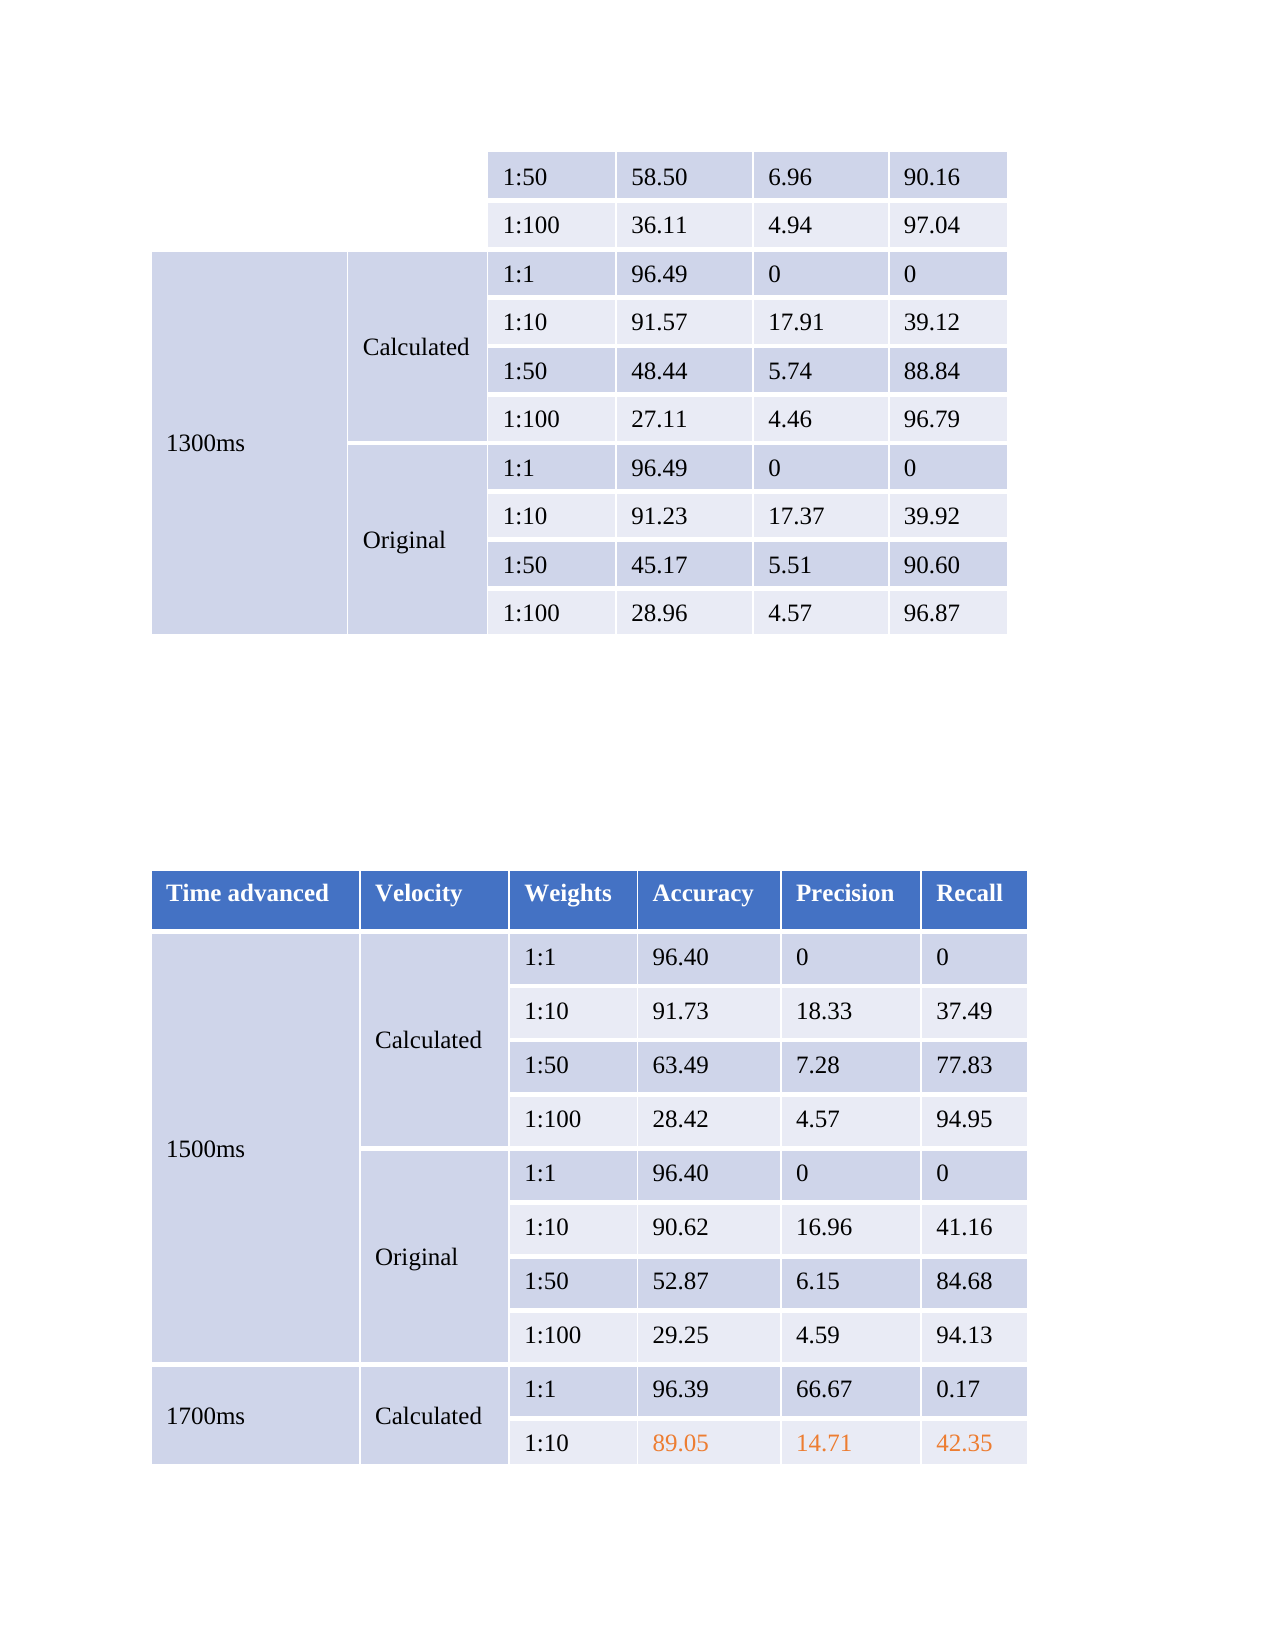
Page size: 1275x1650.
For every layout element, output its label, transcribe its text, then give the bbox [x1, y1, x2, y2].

table_cell 17.37 [754, 494, 888, 537]
table_cell 91.23 [617, 494, 752, 537]
table_cell 1500ms [152, 934, 359, 1362]
table_cell 90.62 [638, 1205, 780, 1254]
table_cell 1:50 [510, 1259, 637, 1308]
table_cell 1700ms [152, 1367, 359, 1464]
table_cell 39.12 [890, 300, 1007, 344]
table_cell 41.16 [922, 1205, 1027, 1254]
table_cell 1:100 [510, 1313, 637, 1362]
table_cell 88.84 [890, 348, 1007, 392]
table_cell 0 [782, 934, 920, 984]
table_cell 1:100 [488, 203, 615, 247]
table_cell 1:50 [488, 348, 615, 392]
table_cell Original [348, 445, 487, 634]
table_cell 1:1 [510, 1367, 637, 1416]
table_header Time advanced [152, 871, 359, 929]
table_cell 94.13 [922, 1313, 1027, 1362]
table_cell 96.40 [638, 934, 780, 984]
table_cell 4.57 [754, 591, 888, 634]
table_cell 27.11 [617, 397, 752, 441]
table_cell 96.87 [890, 591, 1007, 634]
table_cell 1:50 [488, 542, 615, 586]
table_header Recall [922, 871, 1027, 929]
table_cell 96.40 [638, 1151, 780, 1200]
table_cell 0 [782, 1151, 920, 1200]
table_cell 1:50 [488, 152, 615, 198]
table_cell 36.11 [617, 203, 752, 247]
table_cell 39.92 [890, 494, 1007, 537]
table_cell Calculated [348, 252, 487, 441]
table_header Velocity [361, 871, 508, 929]
table_cell 96.49 [617, 445, 752, 489]
table_cell 0 [890, 445, 1007, 489]
table_cell 1300ms [152, 252, 347, 634]
table_cell 4.46 [754, 397, 888, 441]
table_cell 28.96 [617, 591, 752, 634]
table_cell 1:1 [488, 445, 615, 489]
table_cell Calculated [361, 1367, 508, 1464]
table_cell 7.28 [782, 1042, 920, 1092]
table_cell 1:10 [510, 1421, 637, 1464]
table_cell 1:10 [510, 1205, 637, 1254]
table_cell 42.35 [922, 1421, 1027, 1464]
table_cell Calculated [361, 934, 508, 1146]
table_cell 0 [890, 252, 1007, 295]
table_cell 17.91 [754, 300, 888, 344]
table_cell 52.87 [638, 1259, 780, 1308]
table_cell 84.68 [922, 1259, 1027, 1308]
table_cell 1:10 [488, 494, 615, 537]
table_cell 14.71 [782, 1421, 920, 1464]
table_cell 6.15 [782, 1259, 920, 1308]
table_cell 37.49 [922, 988, 1027, 1038]
table_cell 6.96 [754, 152, 888, 198]
table_cell 1:100 [510, 1097, 637, 1146]
table_cell 90.16 [890, 152, 1007, 198]
table_cell 0 [754, 252, 888, 295]
table_cell 1:10 [510, 988, 637, 1038]
table_cell 91.73 [638, 988, 780, 1038]
table_cell 96.39 [638, 1367, 780, 1416]
table_cell 4.57 [782, 1097, 920, 1146]
table_cell 0 [754, 445, 888, 489]
table_cell 77.83 [922, 1042, 1027, 1092]
table_cell 28.42 [638, 1097, 780, 1146]
table_cell 1:1 [510, 1151, 637, 1200]
table_cell 89.05 [638, 1421, 780, 1464]
table_cell 29.25 [638, 1313, 780, 1362]
table_cell 1:1 [510, 934, 637, 984]
table_cell 1:100 [488, 397, 615, 441]
table_cell 96.49 [617, 252, 752, 295]
table_cell 90.60 [890, 542, 1007, 586]
table_cell 4.59 [782, 1313, 920, 1362]
table_cell 48.44 [617, 348, 752, 392]
table_header Accuracy [638, 871, 780, 929]
table_header Precision [782, 871, 920, 929]
table_cell 63.49 [638, 1042, 780, 1092]
table_cell Original [361, 1151, 508, 1362]
table_cell 18.33 [782, 988, 920, 1038]
table_cell 5.51 [754, 542, 888, 586]
table_cell 97.04 [890, 203, 1007, 247]
table_cell 1:10 [488, 300, 615, 344]
table_cell 4.94 [754, 203, 888, 247]
table_cell 1:100 [488, 591, 615, 634]
table_header Weights [510, 871, 637, 929]
table_cell 1:1 [488, 252, 615, 295]
table_cell 66.67 [782, 1367, 920, 1416]
table_cell 5.74 [754, 348, 888, 392]
table_cell 16.96 [782, 1205, 920, 1254]
table_cell 96.79 [890, 397, 1007, 441]
table_cell 0 [922, 1151, 1027, 1200]
table_cell 0 [922, 934, 1027, 984]
table_cell 0.17 [922, 1367, 1027, 1416]
table_cell 91.57 [617, 300, 752, 344]
table_cell 58.50 [617, 152, 752, 198]
table_cell 94.95 [922, 1097, 1027, 1146]
table_cell 1:50 [510, 1042, 637, 1092]
table_cell 45.17 [617, 542, 752, 586]
